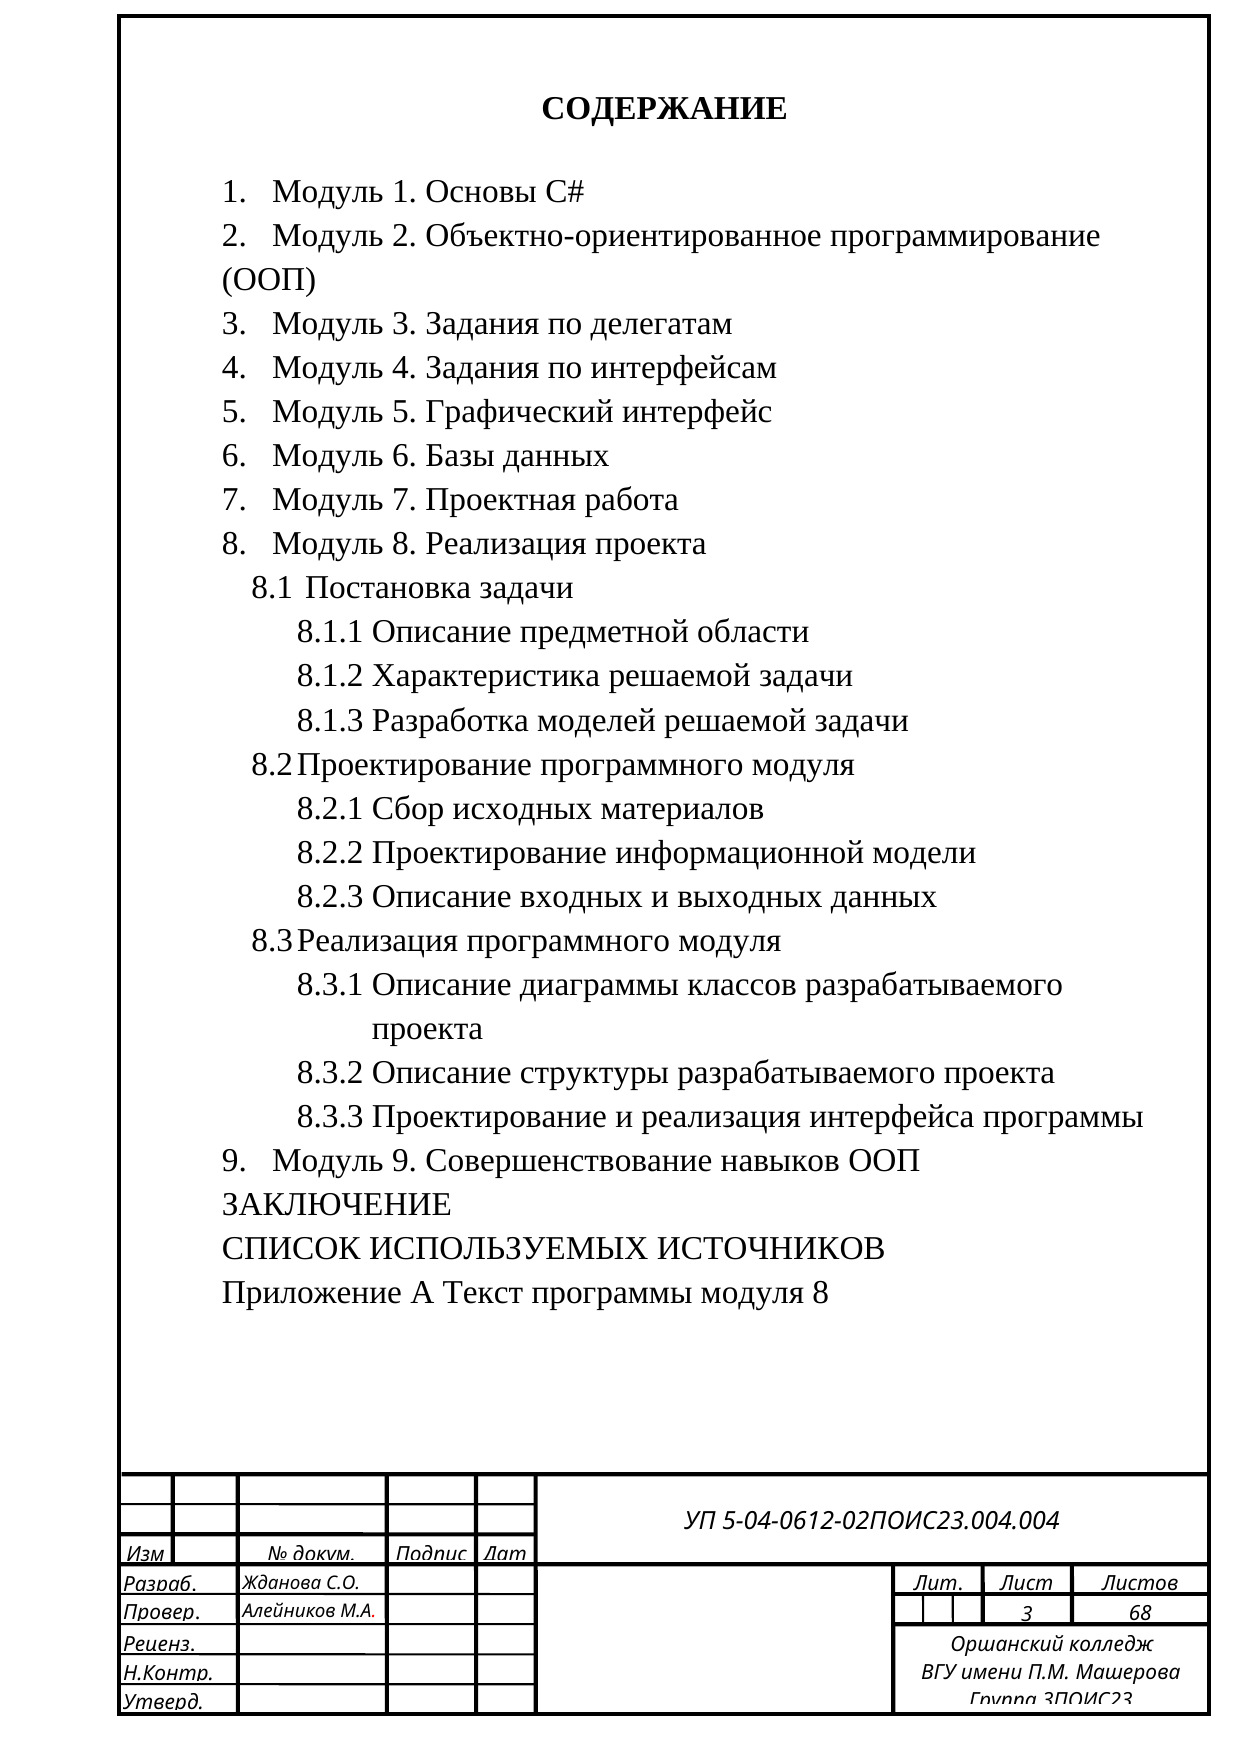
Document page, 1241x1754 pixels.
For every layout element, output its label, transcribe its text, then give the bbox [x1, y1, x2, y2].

list Модуль 7. Проектная работа [222, 479, 1181, 518]
text СОДЕРЖАНИЕ [148, 89, 1181, 127]
list Проектирование программного модуля [251, 744, 1181, 782]
list Сбор исходных материалов [297, 788, 1181, 826]
list Модуль 9. Совершенствование навыков ООП [222, 1140, 1181, 1179]
list Характеристика решаемой задачи [297, 656, 1181, 694]
list Постановка задачи [251, 568, 1181, 606]
text Приложение А Текст программы модуля 8 [222, 1273, 1181, 1311]
list Модуль 4. Задания по интерфейсам [222, 347, 1181, 386]
list Реализация программного модуля [251, 920, 1181, 958]
list Проектирование и реализация интерфейса программы [297, 1096, 1181, 1135]
list Описание диаграммы классов разрабатываемого проекта [297, 964, 1181, 1047]
list Описание структуры разрабатываемого проекта [297, 1052, 1181, 1091]
list Модуль 8. Реализация проекта [222, 523, 1181, 562]
text СПИСОК ИСПОЛЬЗУЕМЫХ ИСТОЧНИКОВ [222, 1228, 1181, 1267]
list Модуль 1. Основы C# [222, 171, 1181, 209]
text ЗАКЛЮЧЕНИЕ [222, 1184, 1181, 1223]
list Описание предметной области [297, 612, 1181, 650]
list Модуль 6. Базы данных [222, 435, 1181, 474]
list Проектирование информационной модели [297, 832, 1181, 870]
list Модуль 2. Объектно-ориентированное программирование (ООП) [222, 215, 1181, 297]
list Модуль 3. Задания по делегатам [222, 303, 1181, 342]
list Описание входных и выходных данных [297, 876, 1181, 914]
list Разработка моделей решаемой задачи [297, 700, 1181, 738]
list Модуль 5. Графический интерфейс [222, 391, 1181, 430]
